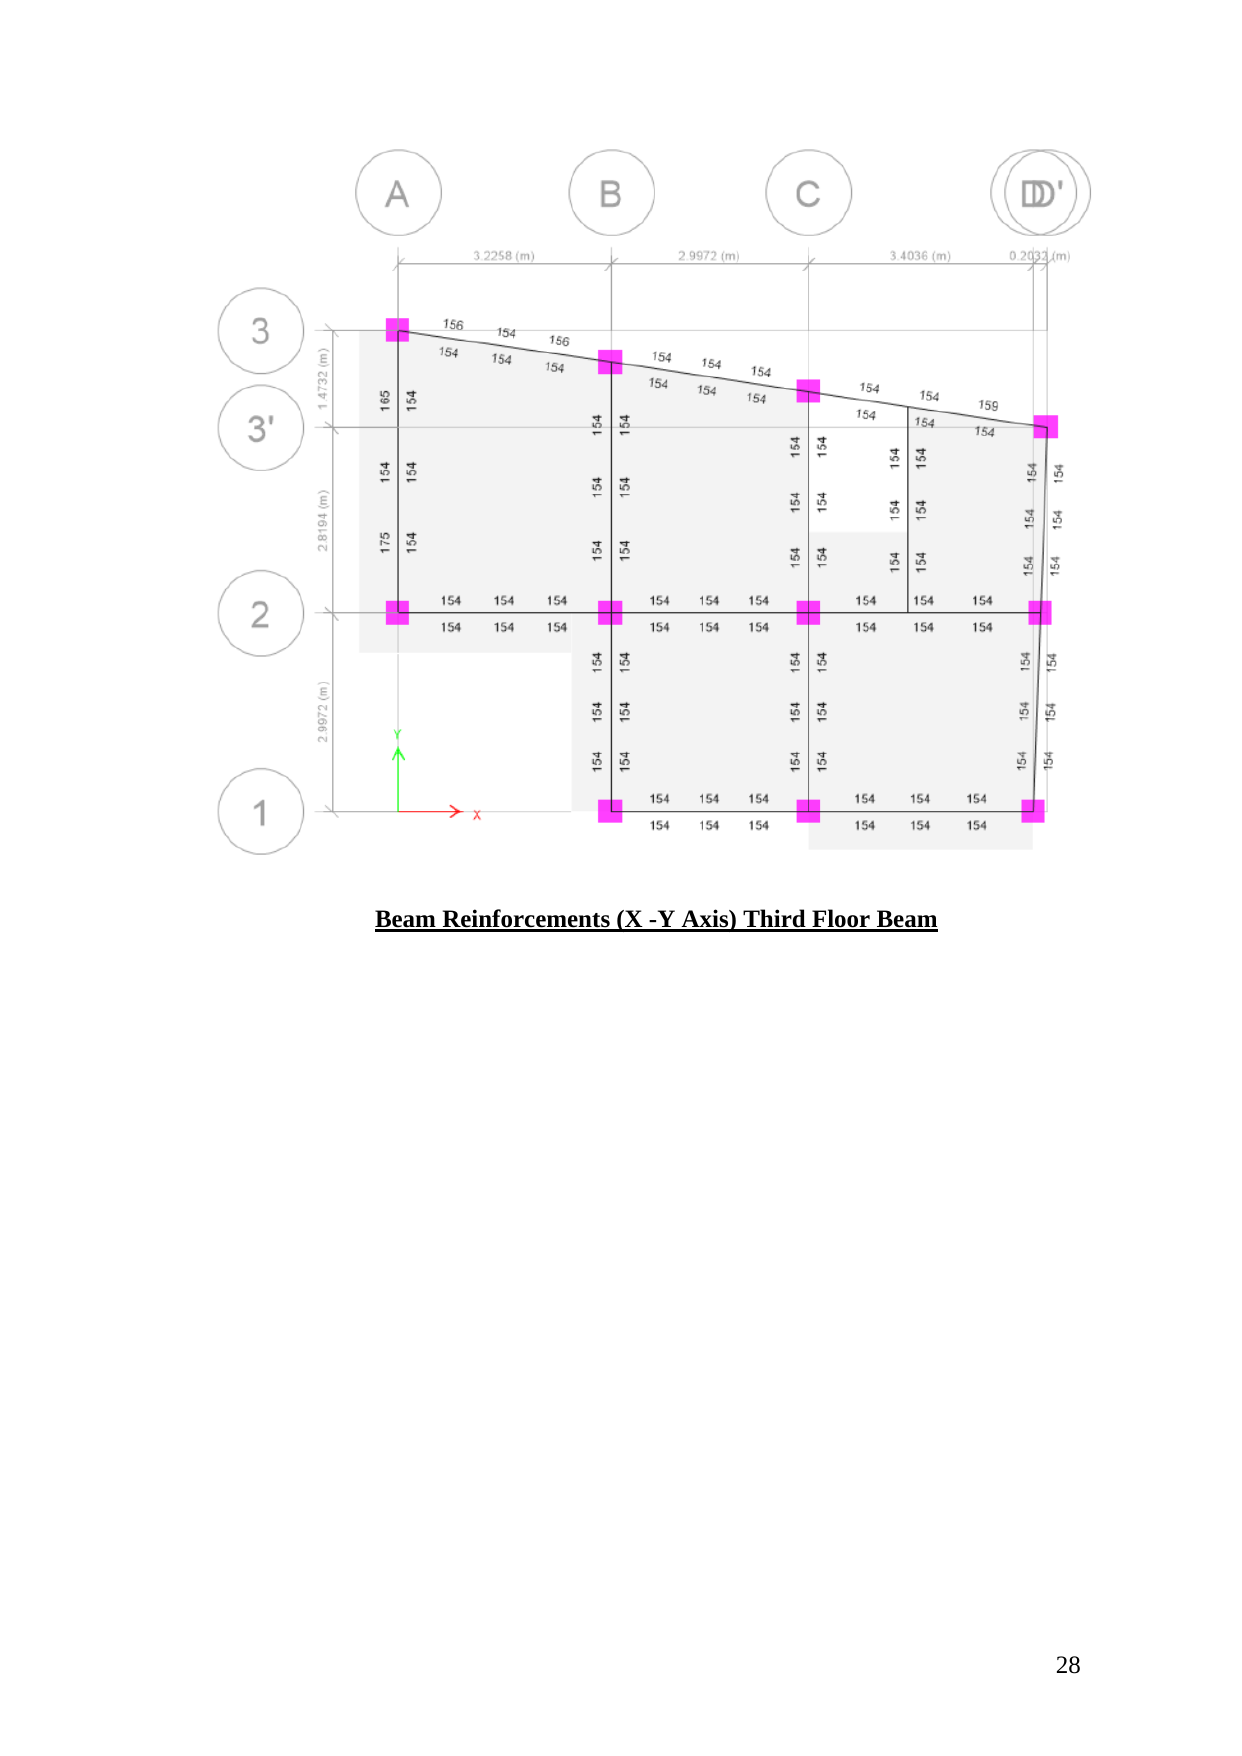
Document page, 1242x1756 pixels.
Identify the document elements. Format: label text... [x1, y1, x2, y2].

picture [206, 141, 1150, 871]
text Beam Reinforcements (X -Y Axis) Third Floor Beam [368, 904, 1119, 933]
